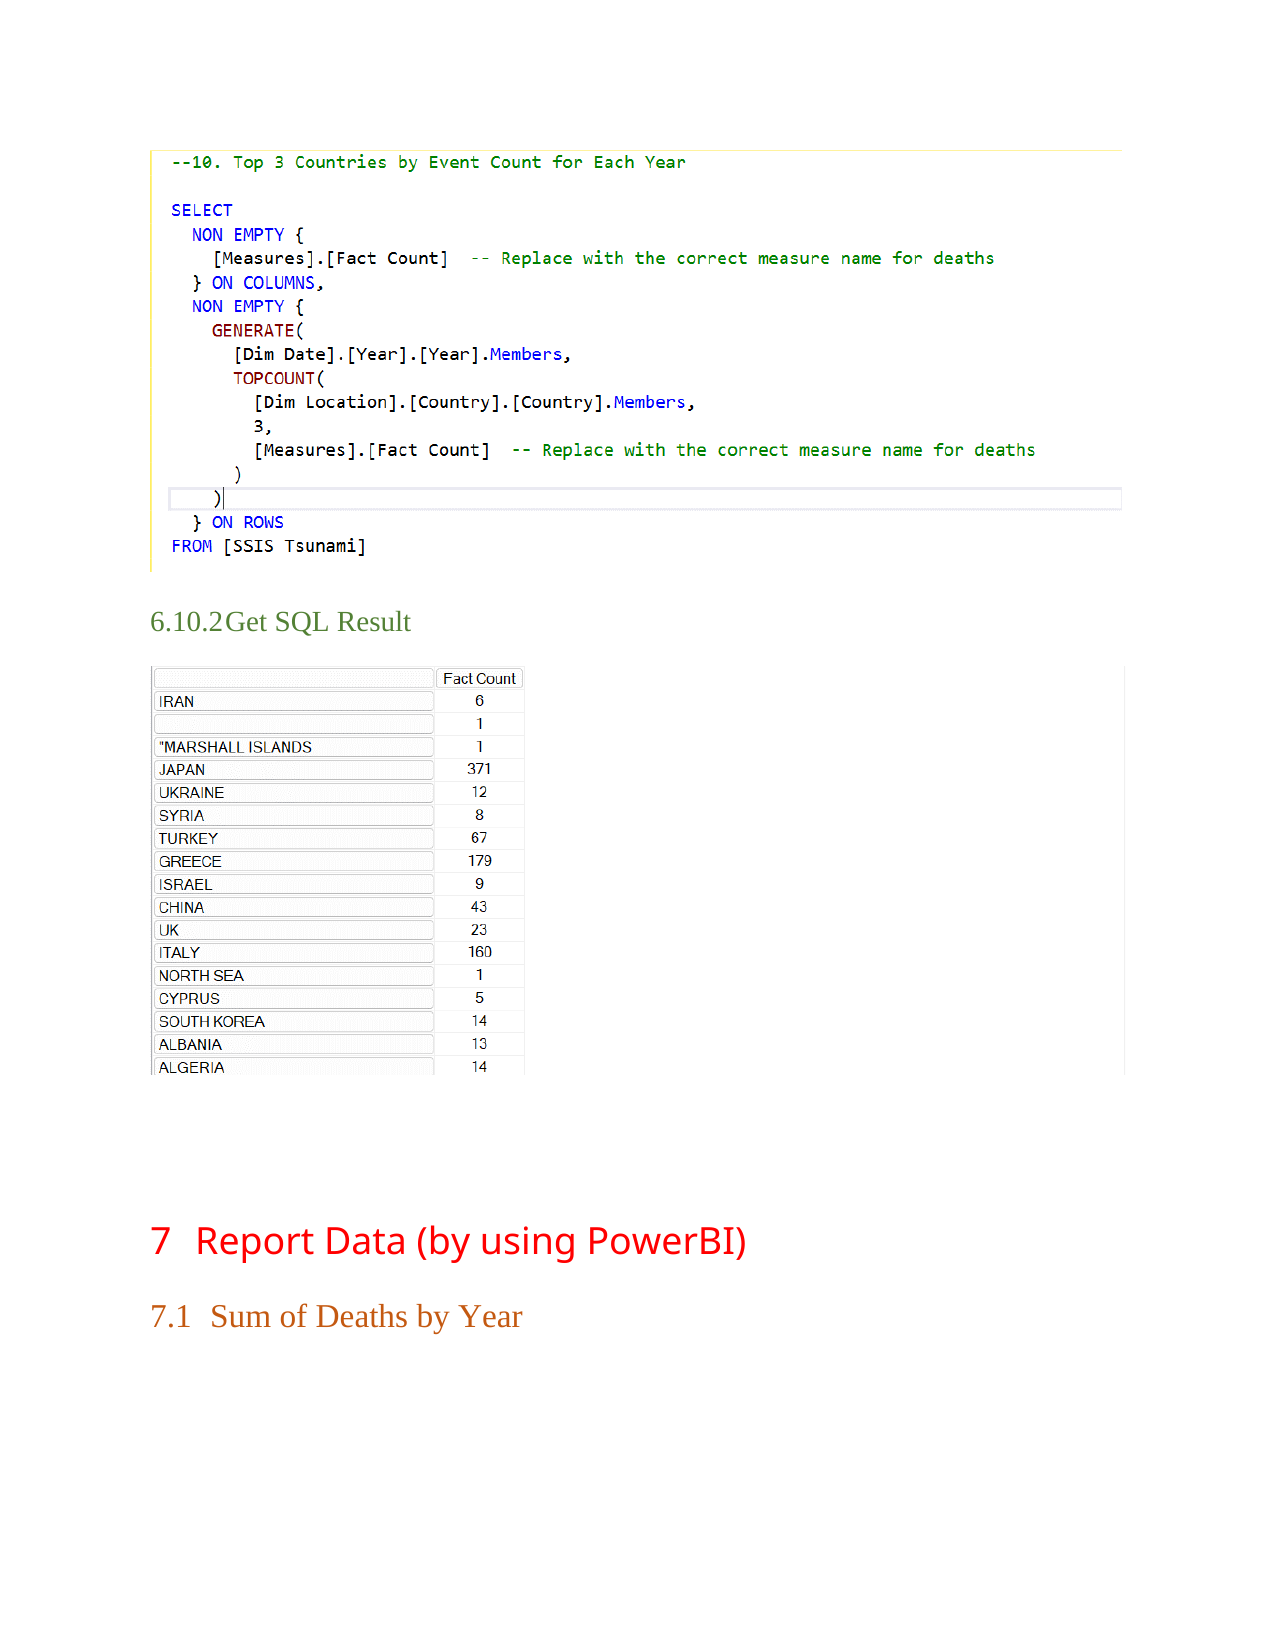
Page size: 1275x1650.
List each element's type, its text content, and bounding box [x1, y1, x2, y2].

picture [150, 666, 1125, 1075]
subtitle Get SQL Result [150, 604, 1125, 638]
subtitle Report Data (by using PowerBI) [150, 1214, 1125, 1265]
picture [150, 150, 1122, 572]
subtitle Sum of Deaths by Year [150, 1296, 1125, 1334]
